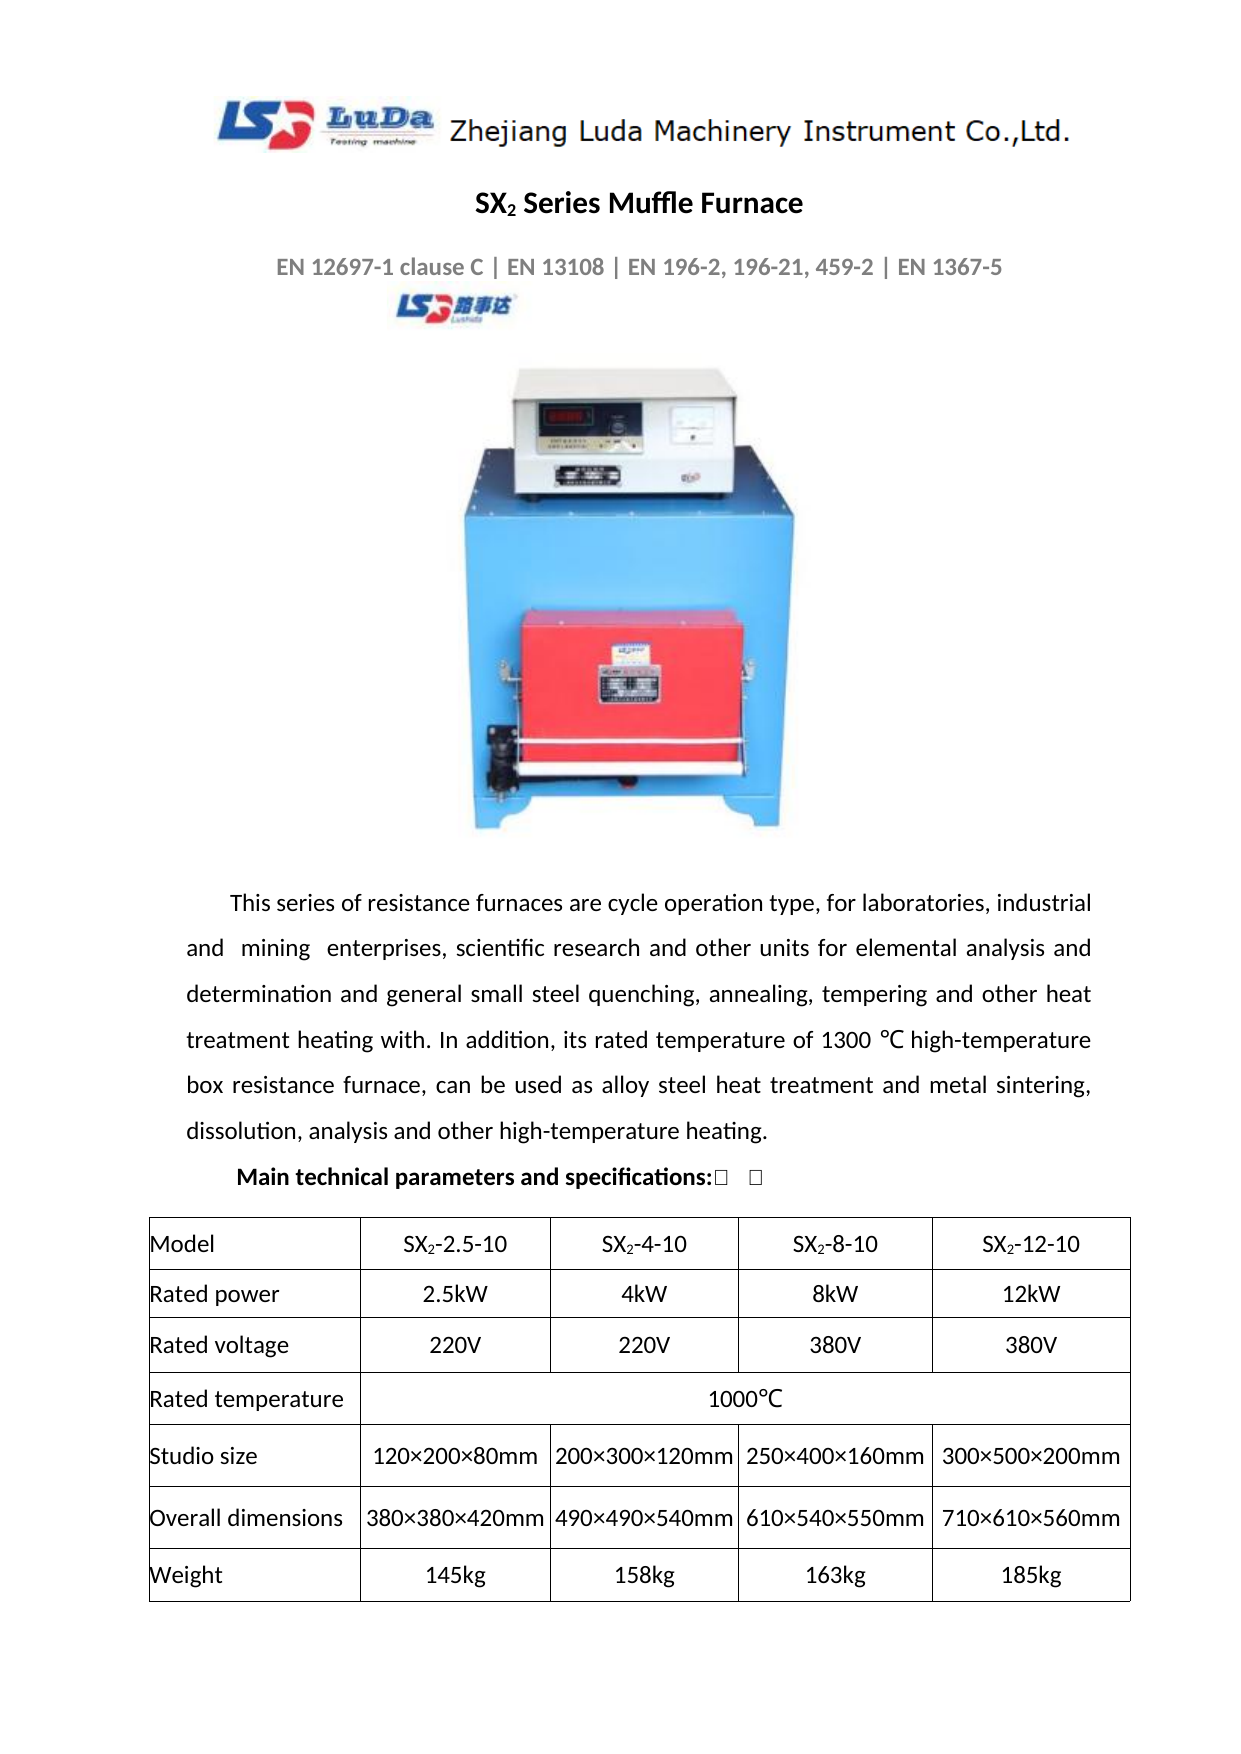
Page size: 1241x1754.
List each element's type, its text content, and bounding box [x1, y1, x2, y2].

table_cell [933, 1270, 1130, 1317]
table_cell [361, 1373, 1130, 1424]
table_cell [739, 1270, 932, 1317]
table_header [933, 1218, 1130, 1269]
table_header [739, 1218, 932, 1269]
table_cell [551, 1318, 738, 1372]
picture [386, 281, 892, 887]
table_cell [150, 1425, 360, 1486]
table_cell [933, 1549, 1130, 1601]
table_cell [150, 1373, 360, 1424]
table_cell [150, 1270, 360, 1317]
picture [213, 96, 1082, 164]
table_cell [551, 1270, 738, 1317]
text Main technical parameters and specifications:  [186, 1161, 1093, 1192]
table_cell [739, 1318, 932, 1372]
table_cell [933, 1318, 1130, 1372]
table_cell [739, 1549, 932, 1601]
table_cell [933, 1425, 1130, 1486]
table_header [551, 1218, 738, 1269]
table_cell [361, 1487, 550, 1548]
text SX2 Series Muffle Furnace [186, 183, 1093, 221]
text This series of resistance furnaces are cycle operation type, for laboratories, industrial and mining enterprises, scientific research and other units for elemental analysis and determination and general small steel quenching, annealing, tempering and other heat treatment heating with. In addition, its rated temperature of 1300 ℃ high-temperature box resistance furnace, can be used as alloy steel heat treatment and metal sintering, dissolution, analysis and other high-temperature heating. [186, 887, 1093, 1146]
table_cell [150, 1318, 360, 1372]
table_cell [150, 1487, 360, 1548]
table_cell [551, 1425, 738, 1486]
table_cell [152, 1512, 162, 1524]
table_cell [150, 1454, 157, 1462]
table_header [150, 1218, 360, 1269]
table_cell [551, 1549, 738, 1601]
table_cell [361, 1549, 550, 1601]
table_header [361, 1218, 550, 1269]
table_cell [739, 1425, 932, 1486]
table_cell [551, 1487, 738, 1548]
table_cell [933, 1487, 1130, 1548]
text EN 12697-1 clause C | EN 13108 | EN 196-2, 196-21, 459-2 | EN 1367-5 [186, 251, 1093, 282]
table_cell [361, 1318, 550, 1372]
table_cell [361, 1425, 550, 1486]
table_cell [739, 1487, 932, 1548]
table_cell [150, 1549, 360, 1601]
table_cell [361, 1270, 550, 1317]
